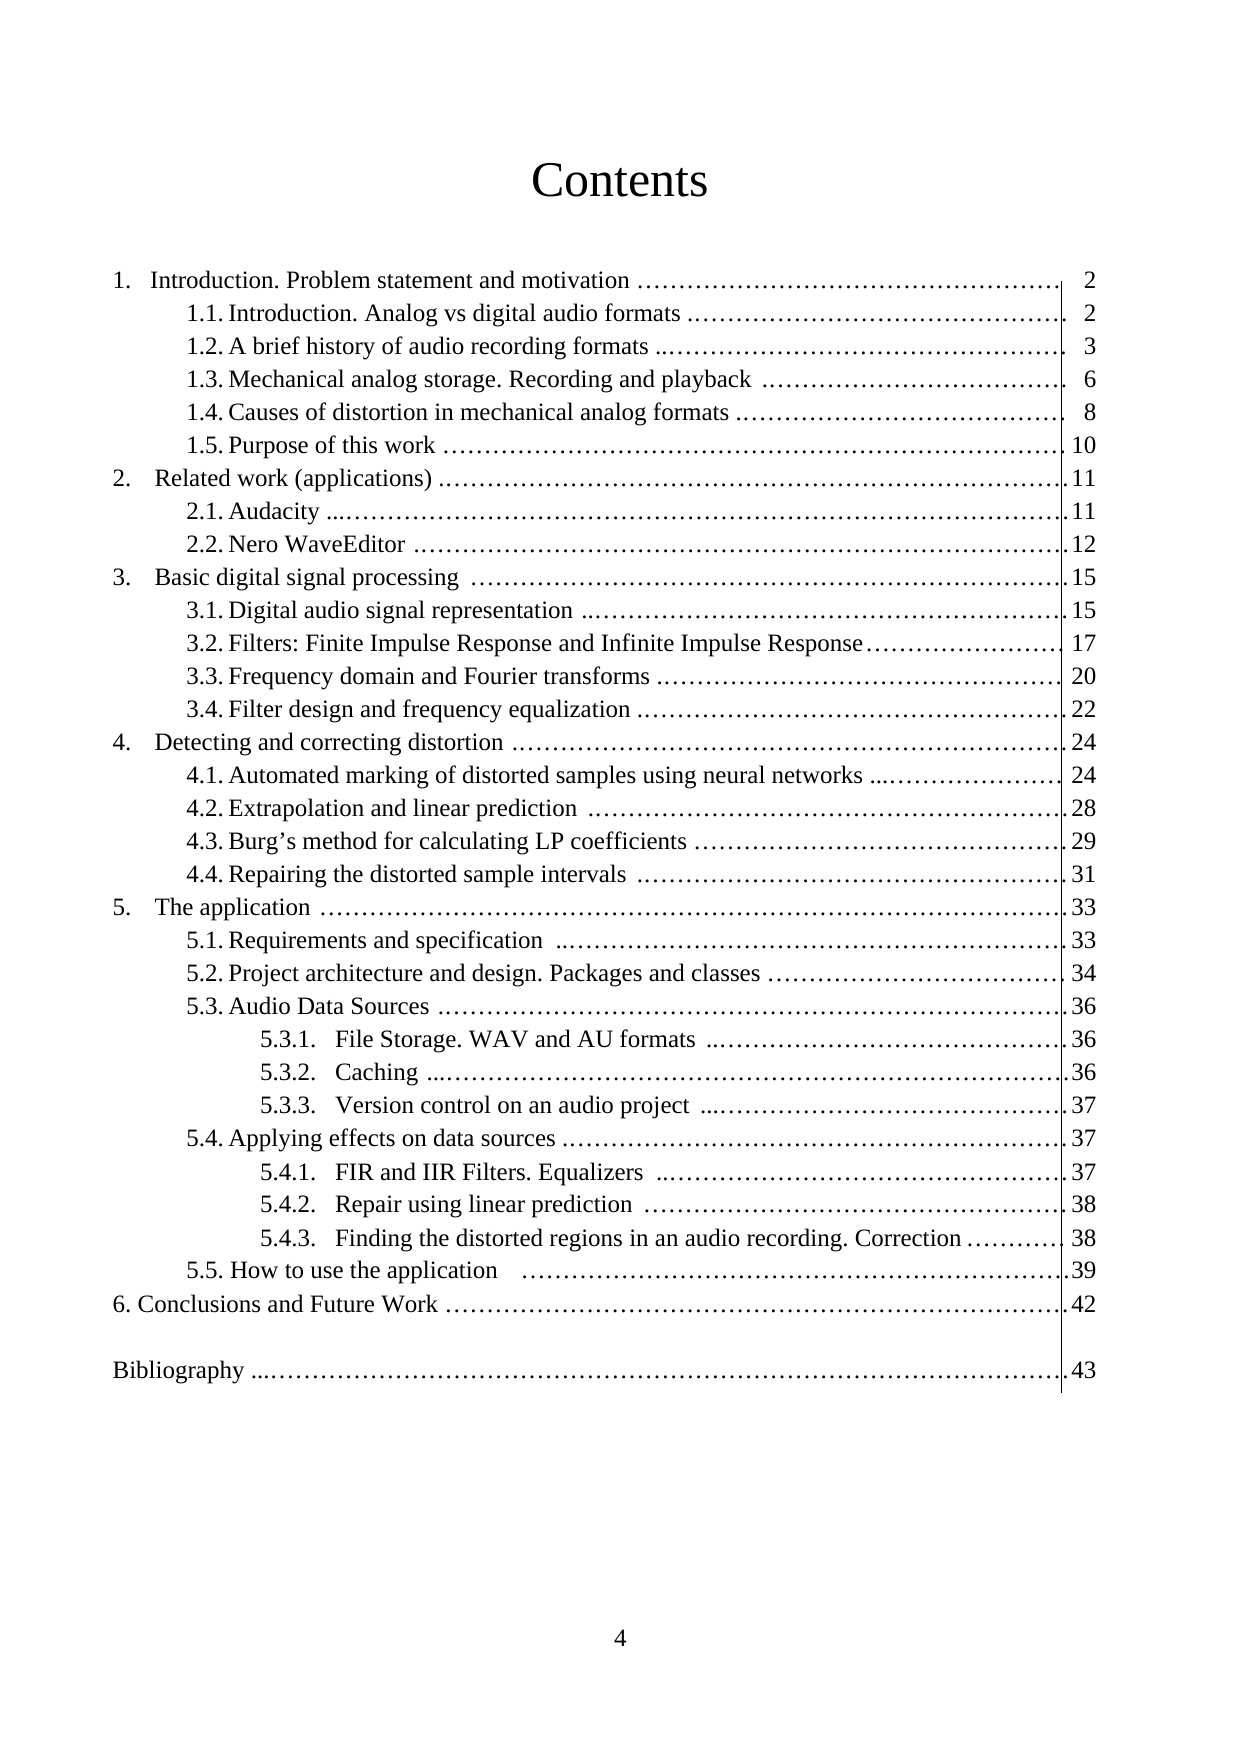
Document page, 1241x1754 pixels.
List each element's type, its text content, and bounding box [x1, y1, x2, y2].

list Automated marking of distorted samples using neural networks ...………………… 24 [186, 760, 1061, 789]
text Bibliography ...…………………………………………………………………………………… 43 [112, 1355, 1061, 1383]
list Introduction. Analog vs digital audio formats .……………………………………… 2 [186, 298, 1061, 327]
list Digital audio signal representation ..………………………………………………… 15 [186, 595, 1061, 624]
text 6. Conclusions and Future Work ………………………………………………………………… 42 [112, 1289, 1061, 1317]
list Extrapolation and linear prediction .………………………………………………… 28 [186, 793, 1061, 822]
list Audio Data Sources .………………………………………………………………… 36 [186, 991, 1061, 1020]
list Frequency domain and Fourier transforms .………………………………………… 20 [186, 661, 1061, 690]
list Detecting and correcting distortion .………………………………………………………… 24 [112, 727, 1061, 756]
list FIR and IIR Filters. Equalizers ..………………………………………… 37 [260, 1157, 1061, 1185]
list Nero WaveEditor .…………………………………………………………………… 12 [186, 529, 1061, 558]
list Filter design and frequency equalization .…………………………………………… 22 [186, 694, 1061, 723]
list Version control on an audio project ...…………………………………… 37 [260, 1091, 1061, 1119]
list Repairing the distorted sample intervals .…………………………………………… 31 [186, 859, 1061, 888]
list Finding the distorted regions in an audio recording. Correction ………… 38 [260, 1223, 1061, 1251]
text Contents [112, 150, 1128, 207]
list Filters: Finite Impulse Response and Infinite Impulse Response …………………… 17 [186, 628, 1061, 657]
list Audacity ...…………………………………………………………………………… 11 [186, 496, 1061, 525]
list Causes of distortion in mechanical analog formats .………………………………… 8 [186, 397, 1061, 426]
list The application ……………………………………………………………………………… 33 [112, 892, 1061, 921]
list Related work (applications) .………………………………………………………………… 11 [112, 463, 1061, 492]
list Introduction. Problem statement and motivation …………………………………………… 2 [112, 265, 1128, 294]
list Caching ...………………………………………………………………… 36 [260, 1057, 1061, 1086]
list Project architecture and design. Packages and classes ……………………………… 34 [186, 958, 1061, 987]
list Mechanical analog storage. Recording and playback .……………………………… 6 [186, 364, 1061, 393]
text 5.5. How to use the application ………………………………………………………… 39 [186, 1256, 1061, 1284]
list Repair using linear prediction …………………………………………… 38 [260, 1189, 1061, 1218]
list A brief history of audio recording formats ..………………………………………… 3 [186, 331, 1061, 360]
list Burg’s method for calculating LP coefficients ……………………………………… 29 [186, 826, 1061, 855]
list Applying effects on data sources .…………………………………………………… 37 [186, 1123, 1061, 1152]
list Requirements and specification ..…………………………………………………… 33 [186, 925, 1061, 954]
list File Storage. WAV and AU formats ..…………………………………… 36 [260, 1024, 1061, 1053]
list Basic digital signal processing ……………………………………………………………… 15 [112, 562, 1061, 591]
list Purpose of this work ………………………………………………………………… 10 [186, 430, 1061, 459]
